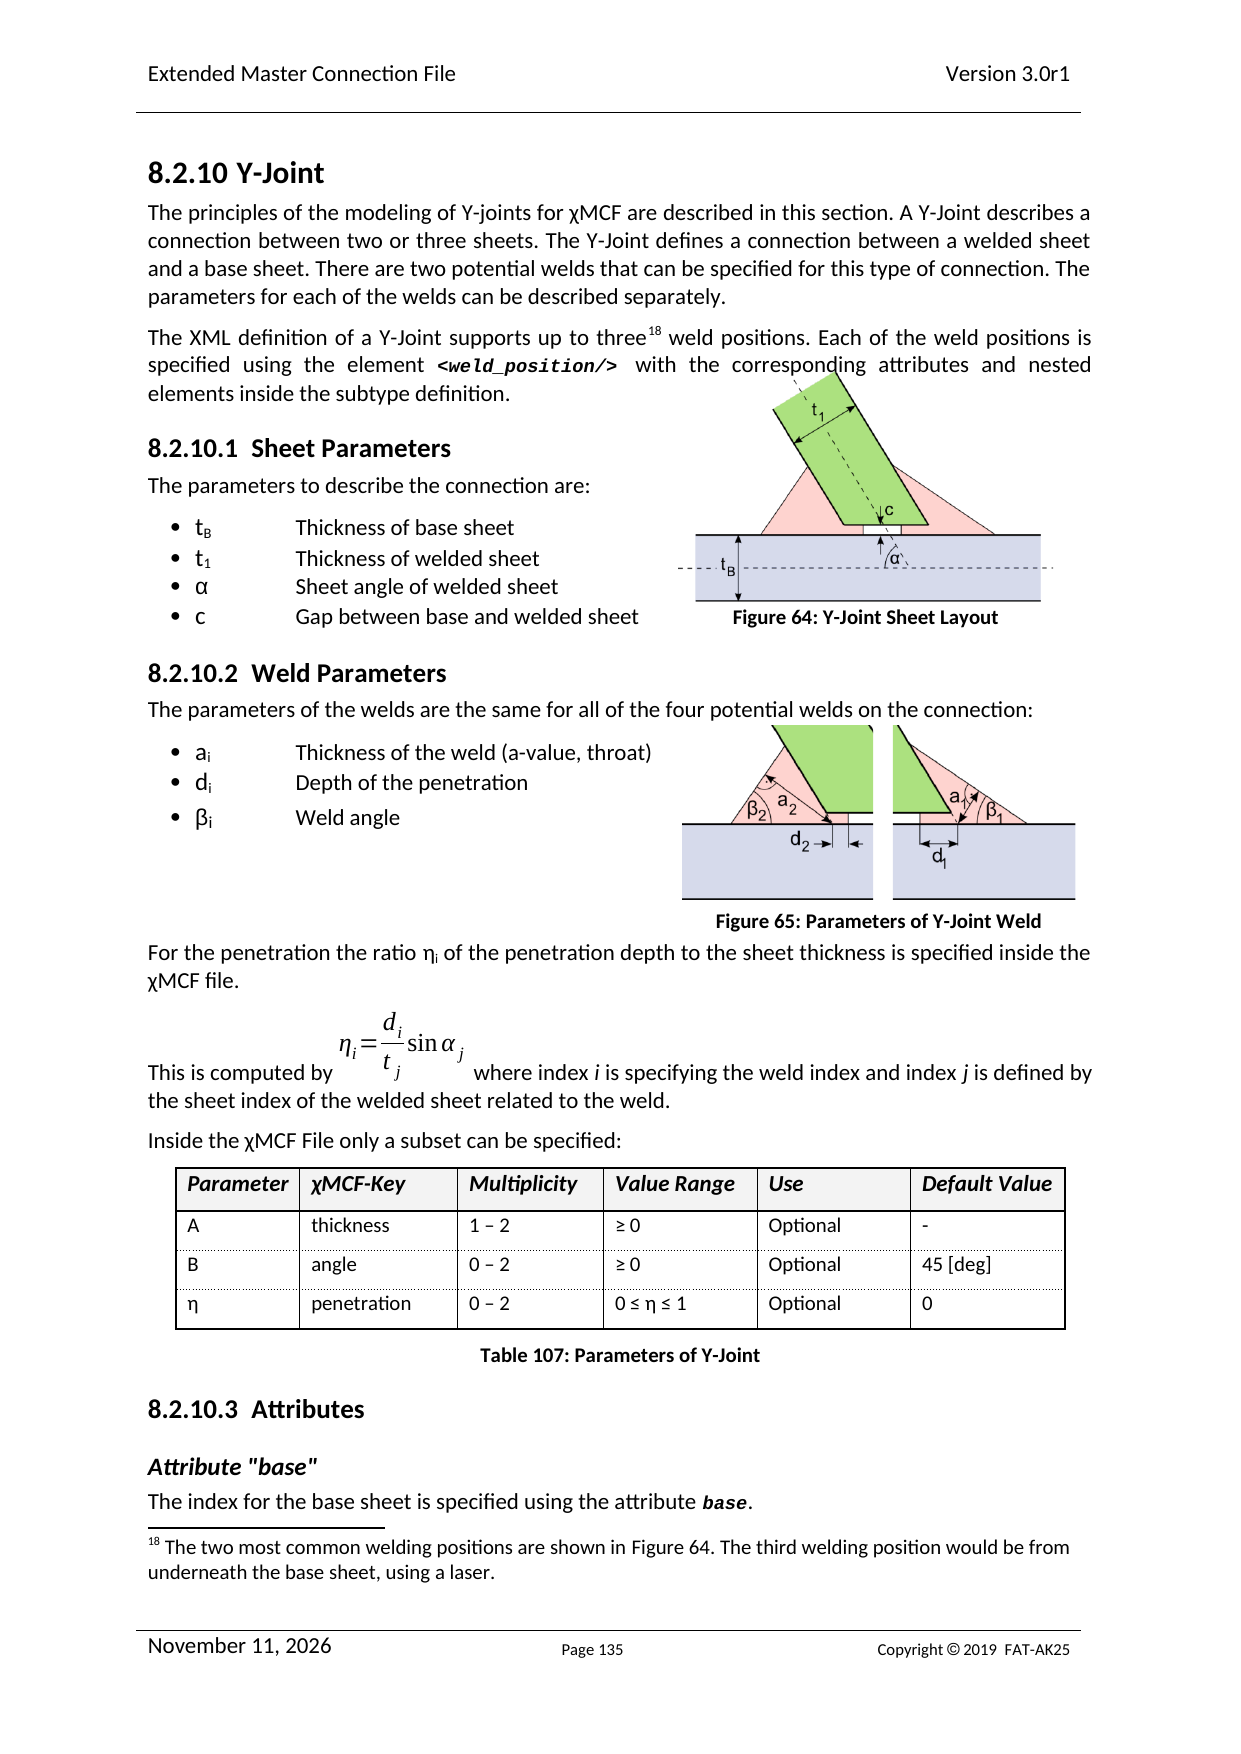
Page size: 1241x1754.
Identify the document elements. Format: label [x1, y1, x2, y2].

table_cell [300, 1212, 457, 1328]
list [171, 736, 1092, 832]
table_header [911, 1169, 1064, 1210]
picture [892, 725, 1076, 736]
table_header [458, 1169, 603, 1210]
picture [682, 725, 874, 736]
picture [678, 407, 1054, 432]
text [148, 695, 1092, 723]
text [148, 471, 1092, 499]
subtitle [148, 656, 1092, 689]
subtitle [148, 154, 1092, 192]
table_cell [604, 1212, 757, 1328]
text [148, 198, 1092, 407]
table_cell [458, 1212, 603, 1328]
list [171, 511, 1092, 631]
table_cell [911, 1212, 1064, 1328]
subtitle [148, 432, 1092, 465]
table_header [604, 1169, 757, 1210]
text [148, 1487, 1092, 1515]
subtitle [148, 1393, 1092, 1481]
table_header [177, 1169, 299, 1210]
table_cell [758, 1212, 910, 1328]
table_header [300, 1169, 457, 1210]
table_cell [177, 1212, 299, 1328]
picture [682, 832, 874, 900]
picture [678, 499, 1054, 511]
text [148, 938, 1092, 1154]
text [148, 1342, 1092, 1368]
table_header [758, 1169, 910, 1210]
picture [678, 465, 1054, 471]
picture [892, 832, 1076, 900]
